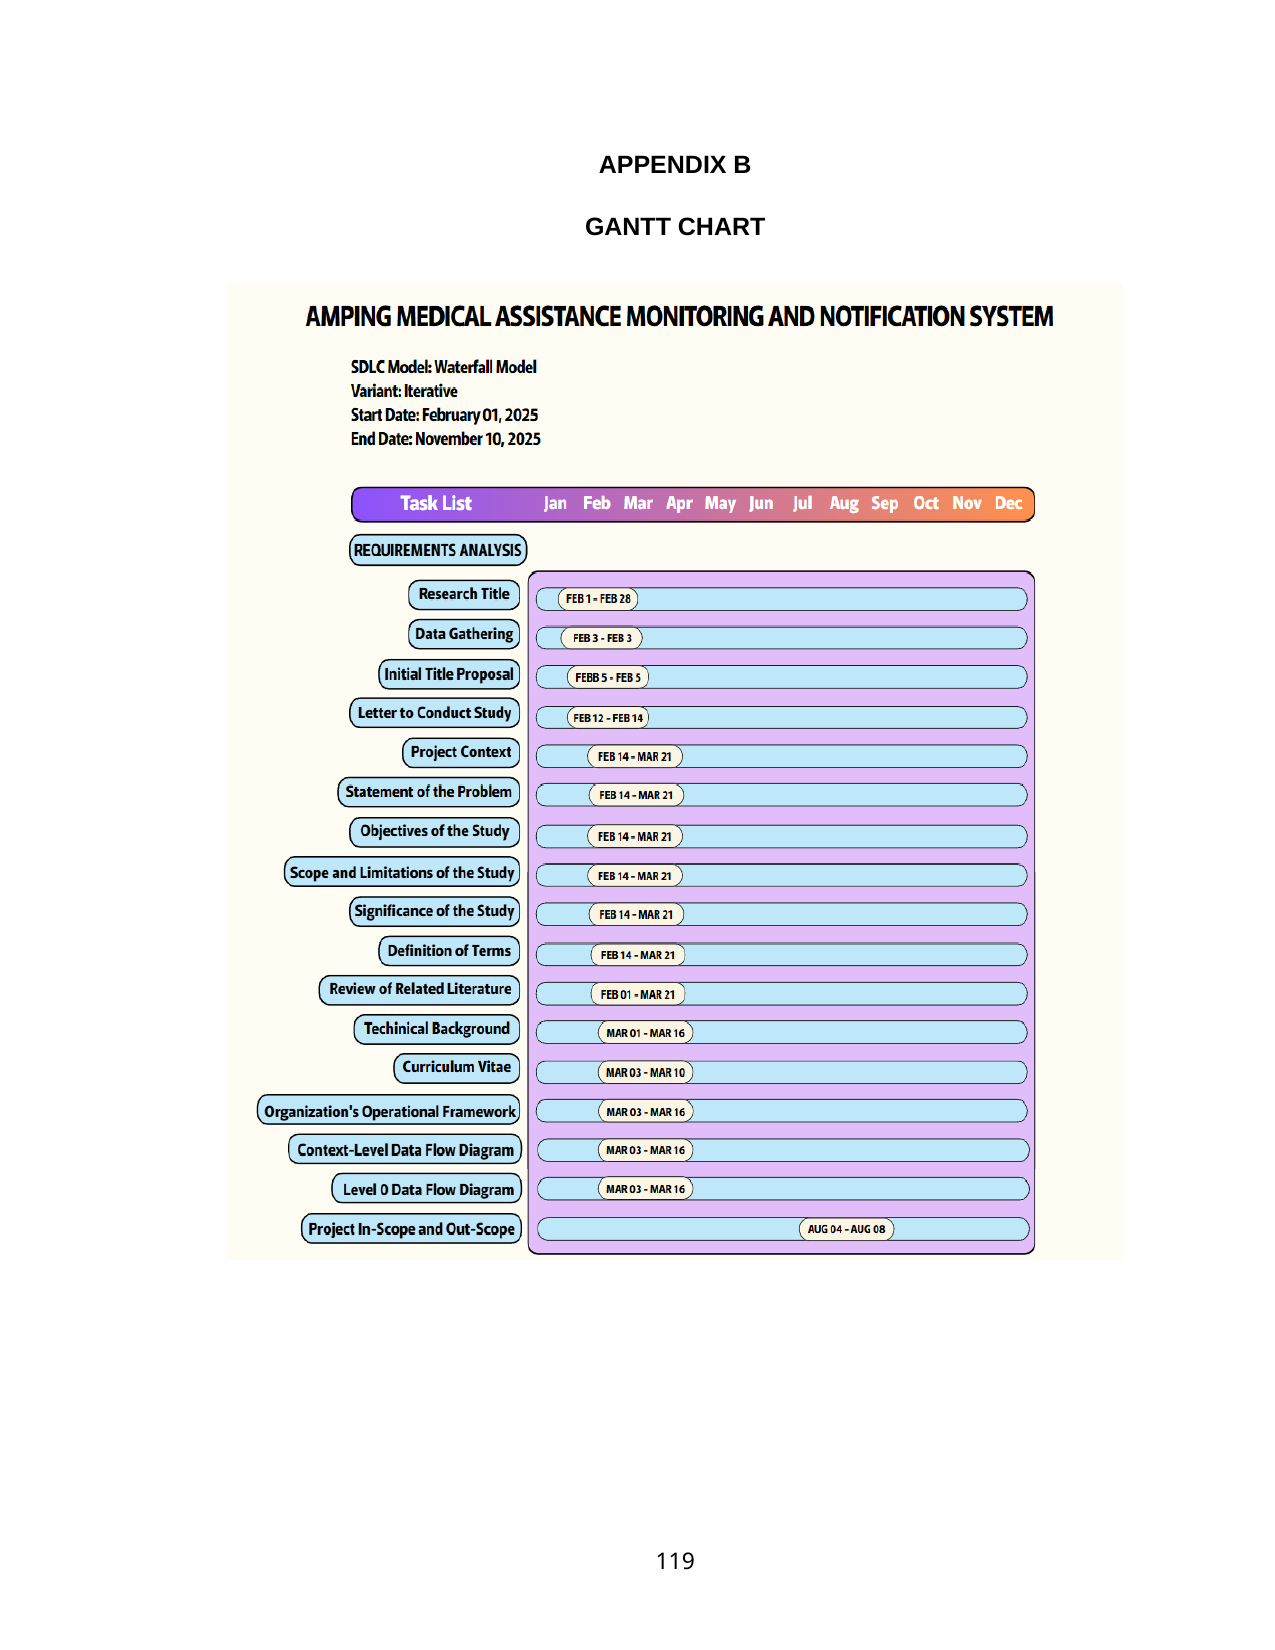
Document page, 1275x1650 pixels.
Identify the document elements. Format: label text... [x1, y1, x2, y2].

text GANTT CHART [225, 212, 1125, 240]
picture [225, 283, 1123, 1258]
text APPENDIX B [225, 150, 1125, 179]
